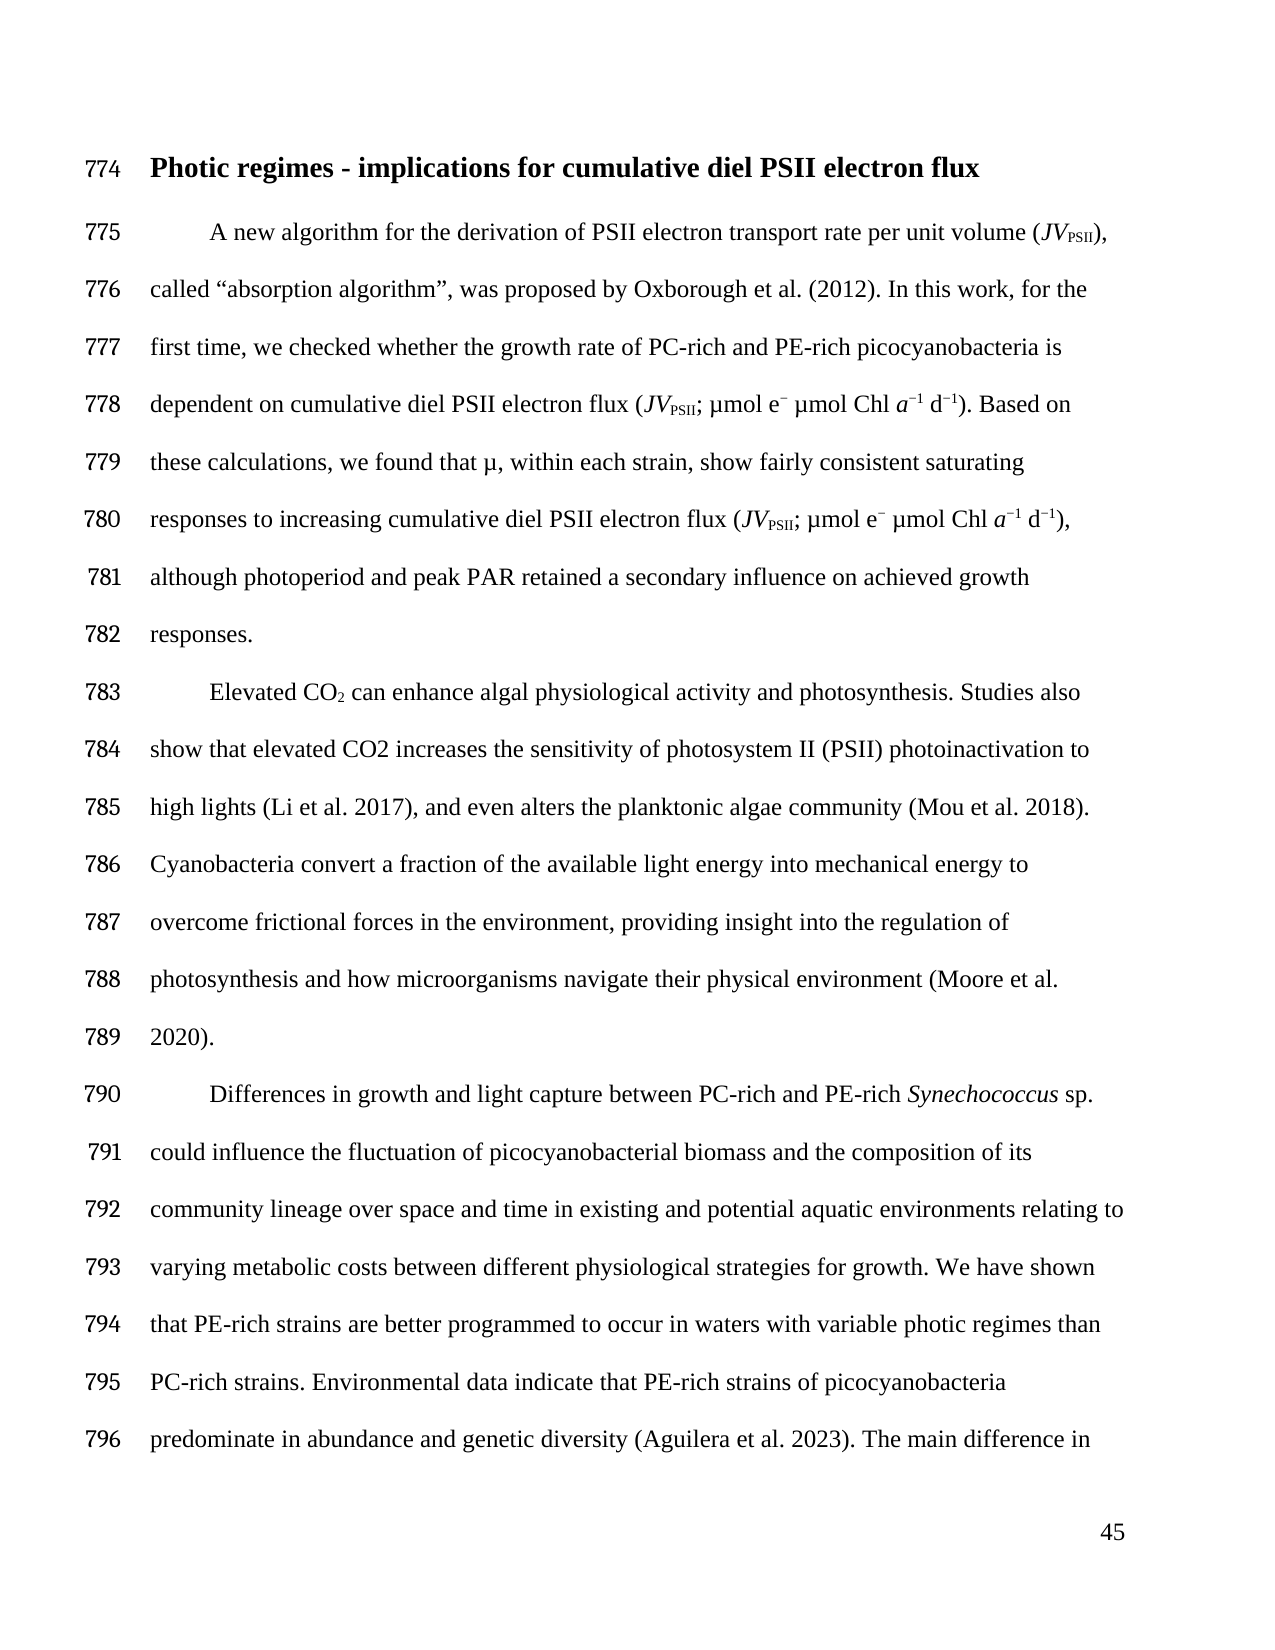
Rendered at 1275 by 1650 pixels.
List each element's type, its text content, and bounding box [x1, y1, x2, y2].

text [150, 1079, 1125, 1453]
subtitle Photic regimes - implications for cumulative diel PSII electron flux [150, 150, 1125, 183]
text Elevated CO2 can enhance algal physiological activity and photosynthesis. Studies also show that elevated CO2 increases the sensitivity of photosystem II (PSII) photoinactivation to high lights (Li et al. 2017), and even alters the planktonic algae community (Mou et al. 2018). Cyanobacteria convert a fraction of the available light energy into mechanical energy to overcome frictional forces in the environment, providing insight into the regulation of photosynthesis and how microorganisms navigate their physical environment (Moore et al. 2020). [150, 677, 1125, 1051]
text A new algorithm for the derivation of PSII electron transport rate per unit volume (JVPSII), called “absorption algorithm”, was proposed by Oxborough et al. (2012). In this work, for the first time, we checked whether the growth rate of PC-rich and PE-rich picocyanobacteria is dependent on cumulative diel PSII electron flux (JVPSII; µmol e− µmol Chl a−1 d−1). Based on these calculations, we found that µ, within each strain, show fairly consistent saturating responses to increasing cumulative diel PSII electron flux (JVPSII; µmol e− µmol Chl a−1 d−1), although photoperiod and peak PAR retained a secondary influence on achieved growth responses. [150, 217, 1125, 648]
